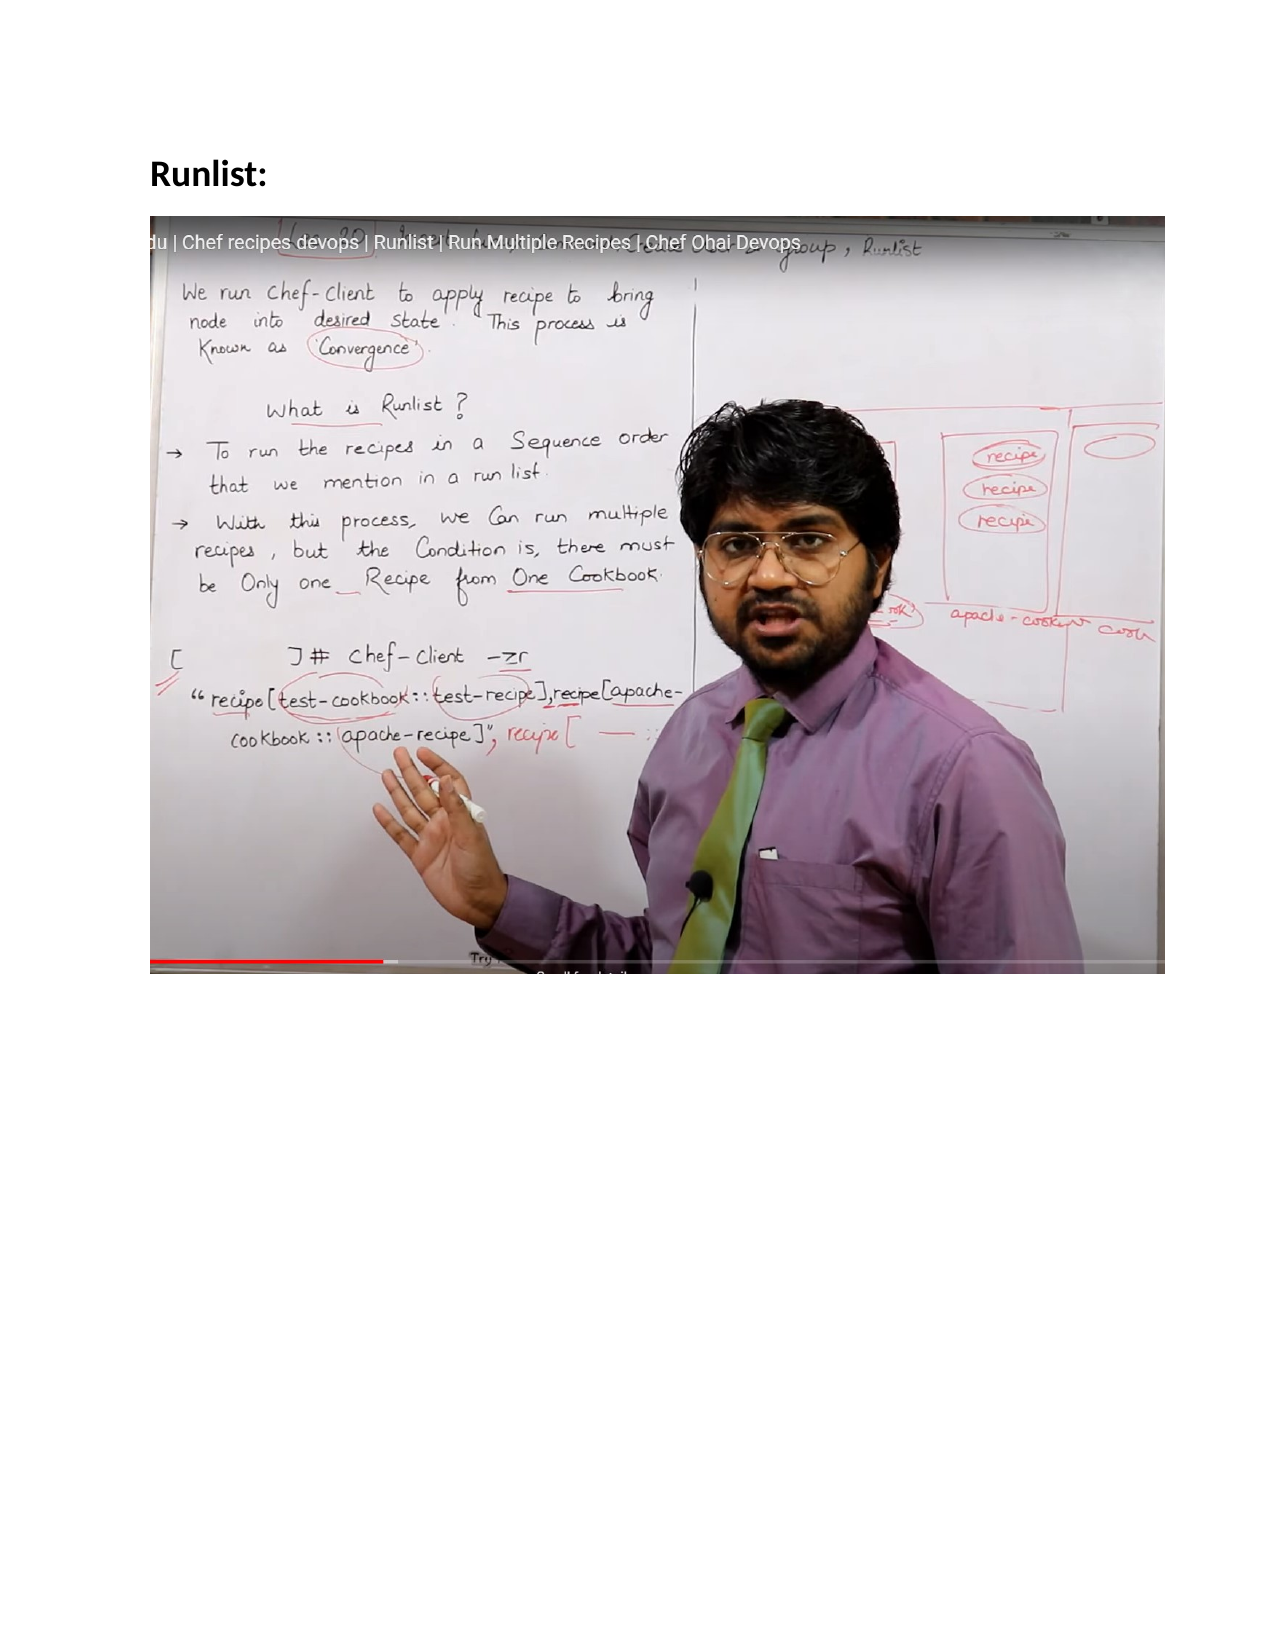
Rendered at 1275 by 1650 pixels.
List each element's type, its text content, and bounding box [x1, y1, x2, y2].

picture [150, 216, 1165, 974]
text Runlist: [150, 150, 1125, 196]
